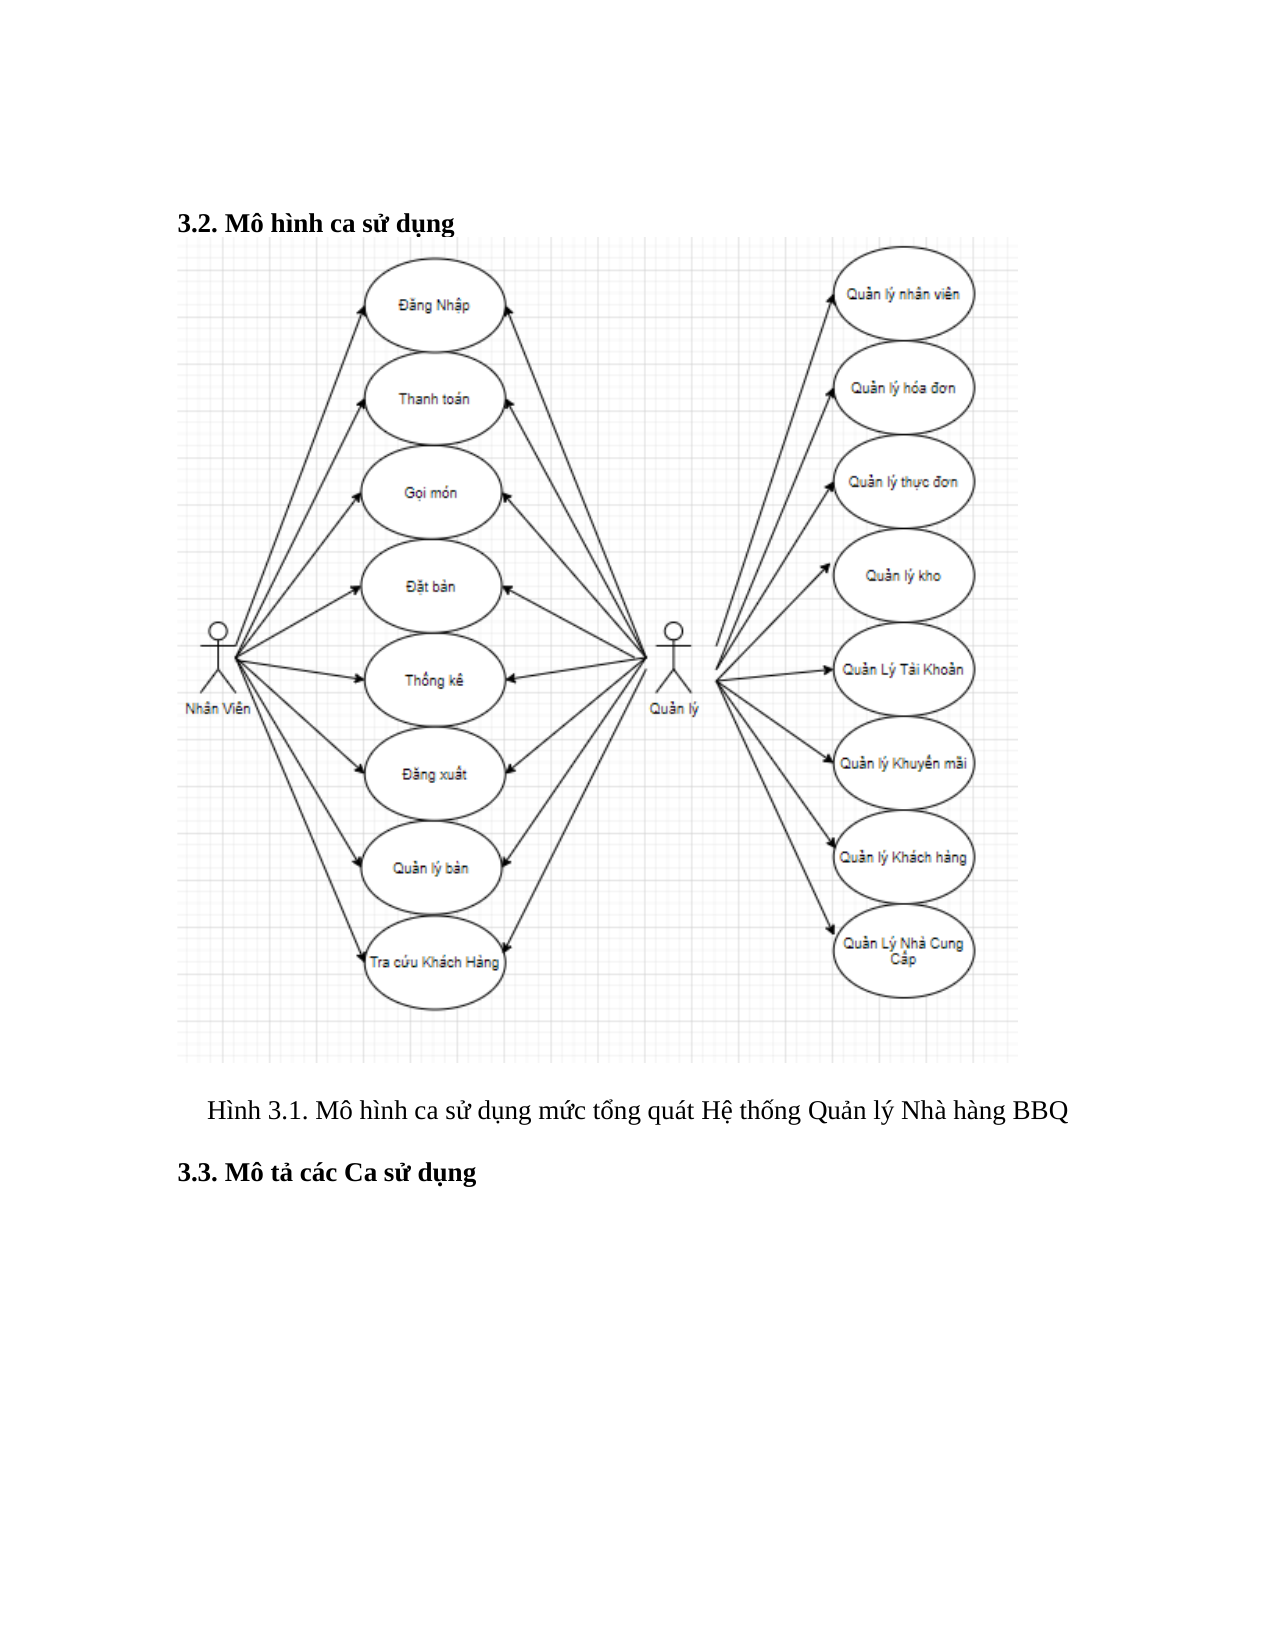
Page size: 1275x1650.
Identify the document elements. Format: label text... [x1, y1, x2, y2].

text 3.3. Mô tả các Ca sử dụng [177, 1156, 1098, 1188]
picture [177, 237, 1018, 1063]
text Hình 3.1. Mô hình ca sử dụng mức tổng quát Hệ thống Quản lý Nhà hàng BBQ [177, 1094, 1098, 1125]
